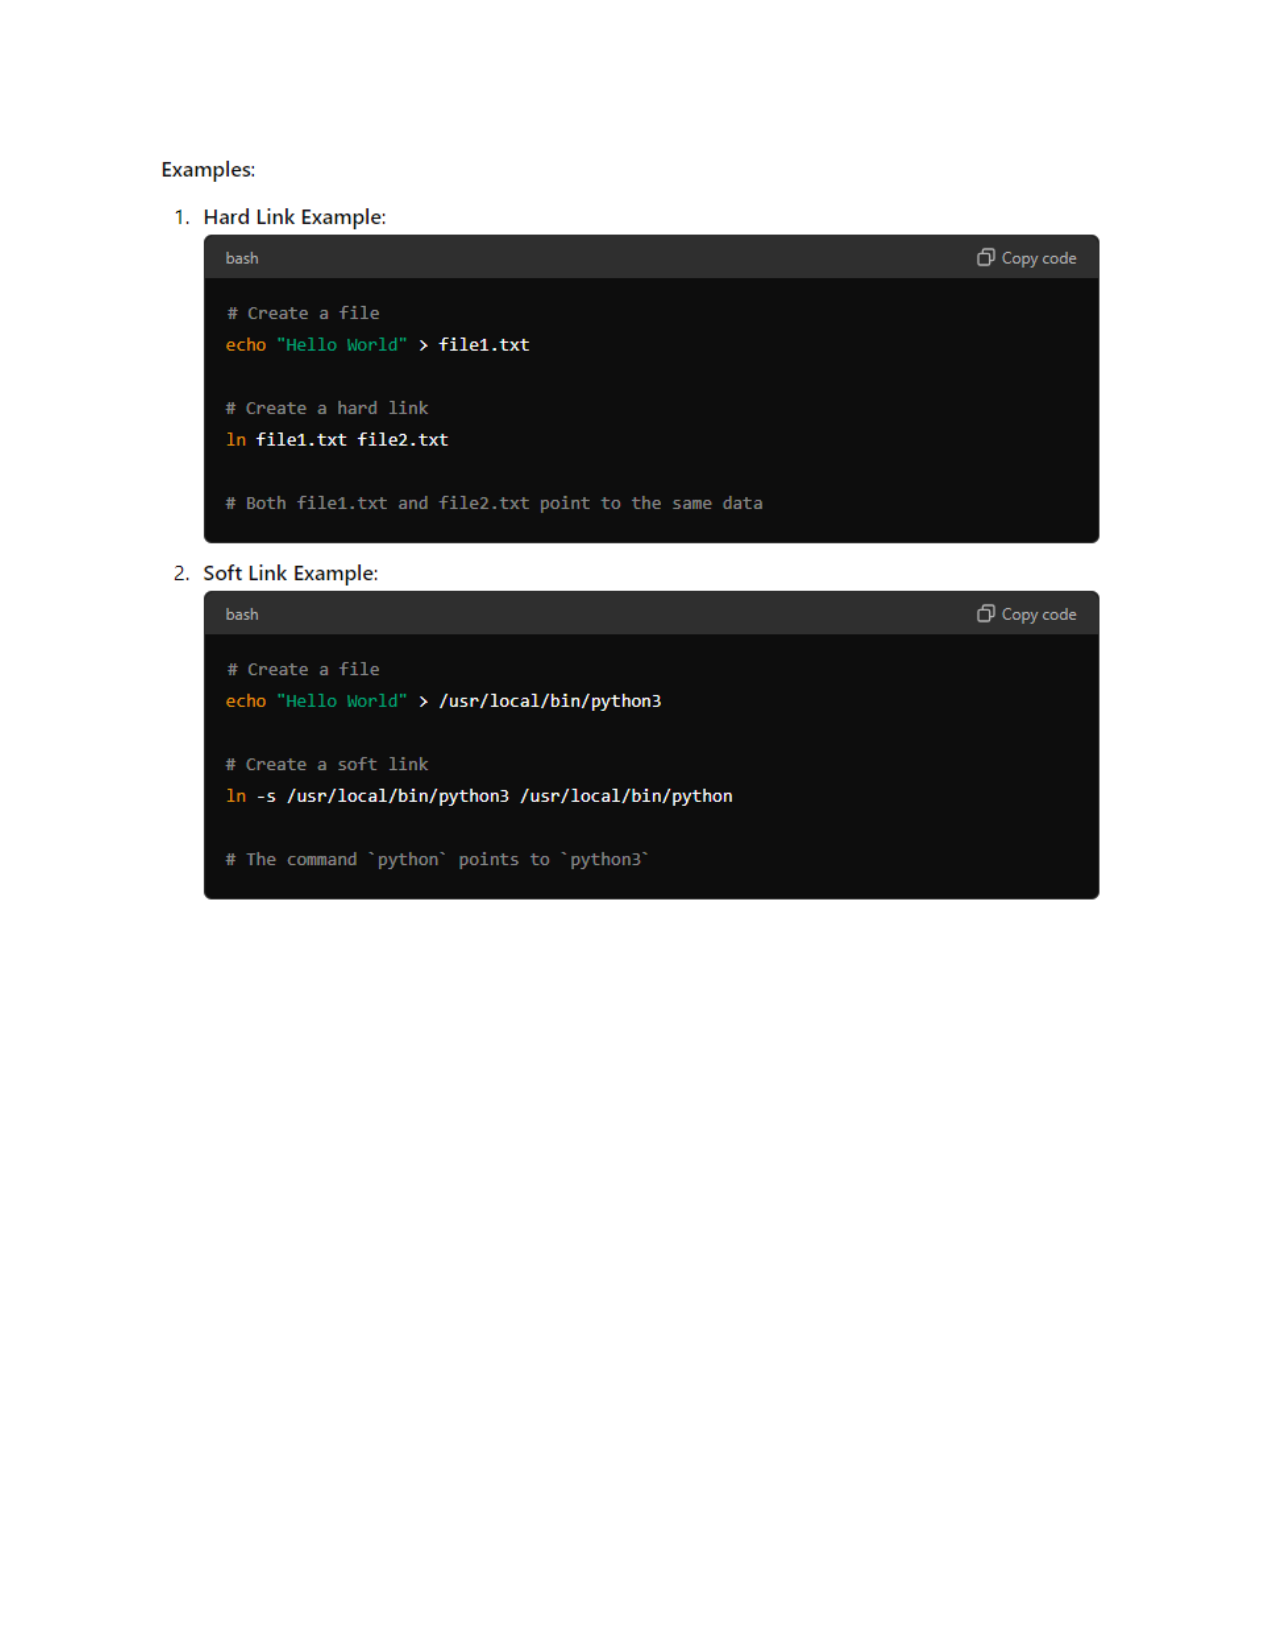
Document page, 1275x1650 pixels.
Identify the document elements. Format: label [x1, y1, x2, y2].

picture [150, 150, 1125, 930]
